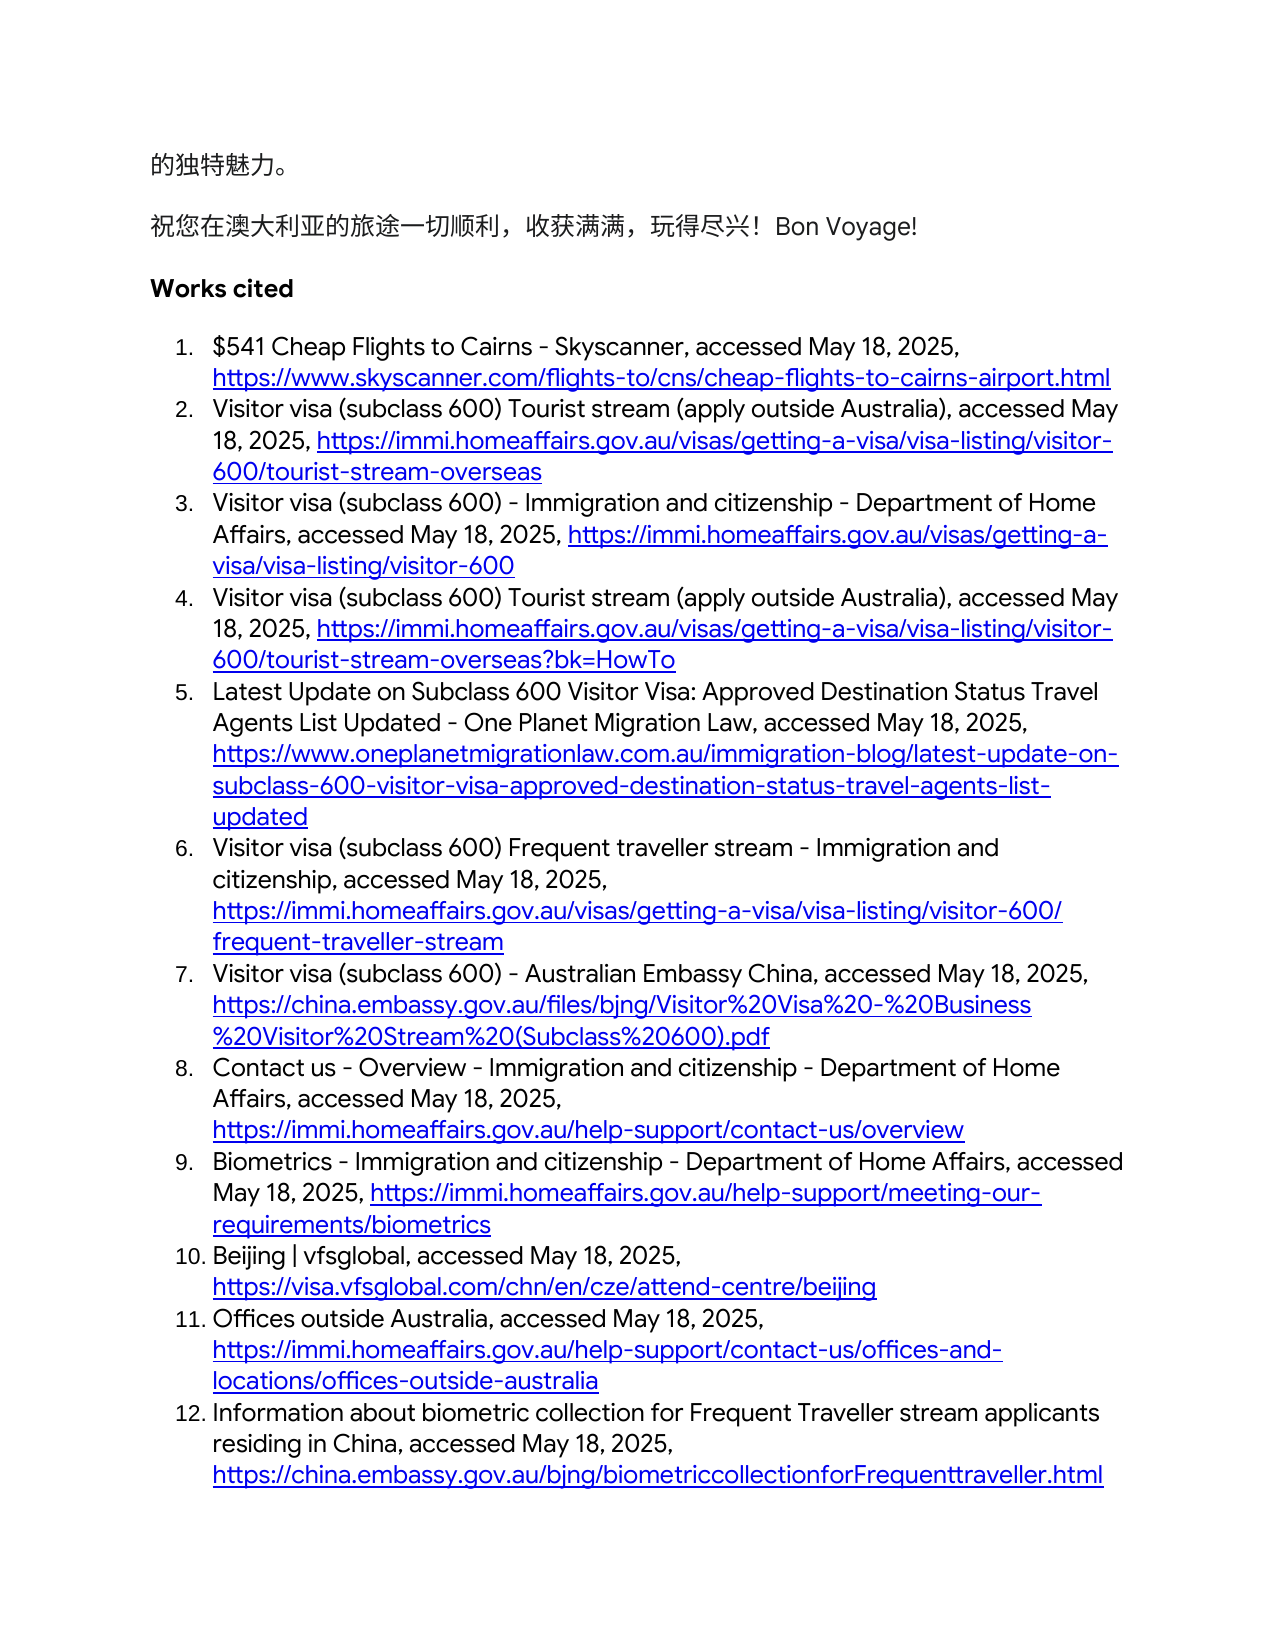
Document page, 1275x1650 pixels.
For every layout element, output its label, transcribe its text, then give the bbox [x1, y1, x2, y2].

list Visitor visa (subclass 600) Tourist stream (apply outside Australia), accessed May 18, 2025, https://immi.homeaffairs.gov.au/visas/getting-a-visa/visa-listing/visitor-600/tourist-stream-overseas?bk=HowTo [175, 582, 1125, 676]
subtitle Works cited [150, 273, 1125, 304]
list Visitor visa (subclass 600) - Immigration and citizenship - Department of Home Affairs, accessed May 18, 2025, https://immi.homeaffairs.gov.au/visas/getting-a-visa/visa-listing/visitor-600 [175, 488, 1125, 582]
list Visitor visa (subclass 600) Tourist stream (apply outside Australia), accessed May 18, 2025, https://immi.homeaffairs.gov.au/visas/getting-a-visa/visa-listing/visitor-600/tourist-stream-overseas [175, 394, 1125, 488]
list Visitor visa (subclass 600) - Australian Embassy China, accessed May 18, 2025, https://china.embassy.gov.au/files/bjng/Visitor%20Visa%20-%20Business%20Visitor%20Stream%20(Subclass%20600).pdf [175, 958, 1125, 1052]
list Visitor visa (subclass 600) Frequent traveller stream - Immigration and citizenship, accessed May 18, 2025, https://immi.homeaffairs.gov.au/visas/getting-a-visa/visa-listing/visitor-600/frequent-traveller-stream [175, 833, 1125, 958]
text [150, 150, 1125, 181]
list Biometrics - Immigration and citizenship - Department of Home Affairs, accessed May 18, 2025, https://immi.homeaffairs.gov.au/help-support/meeting-our-requirements/biometrics [175, 1146, 1125, 1240]
list Latest Update on Subclass 600 Visitor Visa: Approved Destination Status Travel Agents List Updated - One Planet Migration Law, accessed May 18, 2025, https://www.oneplanetmigrationlaw.com.au/immigration-blog/latest-update-on-subclass-600-visitor-visa-approved-destination-status-travel-agents-list-updated [175, 676, 1125, 833]
text 祝您在澳大利亚的旅途一切顺利，收获满满，玩得尽兴！Bon Voyage! [150, 211, 1125, 242]
list Offices outside Australia, accessed May 18, 2025, https://immi.homeaffairs.gov.au/help-support/contact-us/offices-and-locations/offices-outside-australia [175, 1303, 1125, 1397]
list Beijing | vfsglobal, accessed May 18, 2025, https://visa.vfsglobal.com/chn/en/cze/attend-centre/beijing [175, 1240, 1125, 1303]
list $541 Cheap Flights to Cairns - Skyscanner, accessed May 18, 2025, https://www.skyscanner.com/flights-to/cns/cheap-flights-to-cairns-airport.html [175, 331, 1125, 394]
list Information about biometric collection for Frequent Traveller stream applicants residing in China, accessed May 18, 2025, https://china.embassy.gov.au/bjng/biometriccollectionforFrequenttraveller.html [175, 1397, 1125, 1491]
list Contact us - Overview - Immigration and citizenship - Department of Home Affairs, accessed May 18, 2025, https://immi.homeaffairs.gov.au/help-support/contact-us/overview [175, 1052, 1125, 1146]
